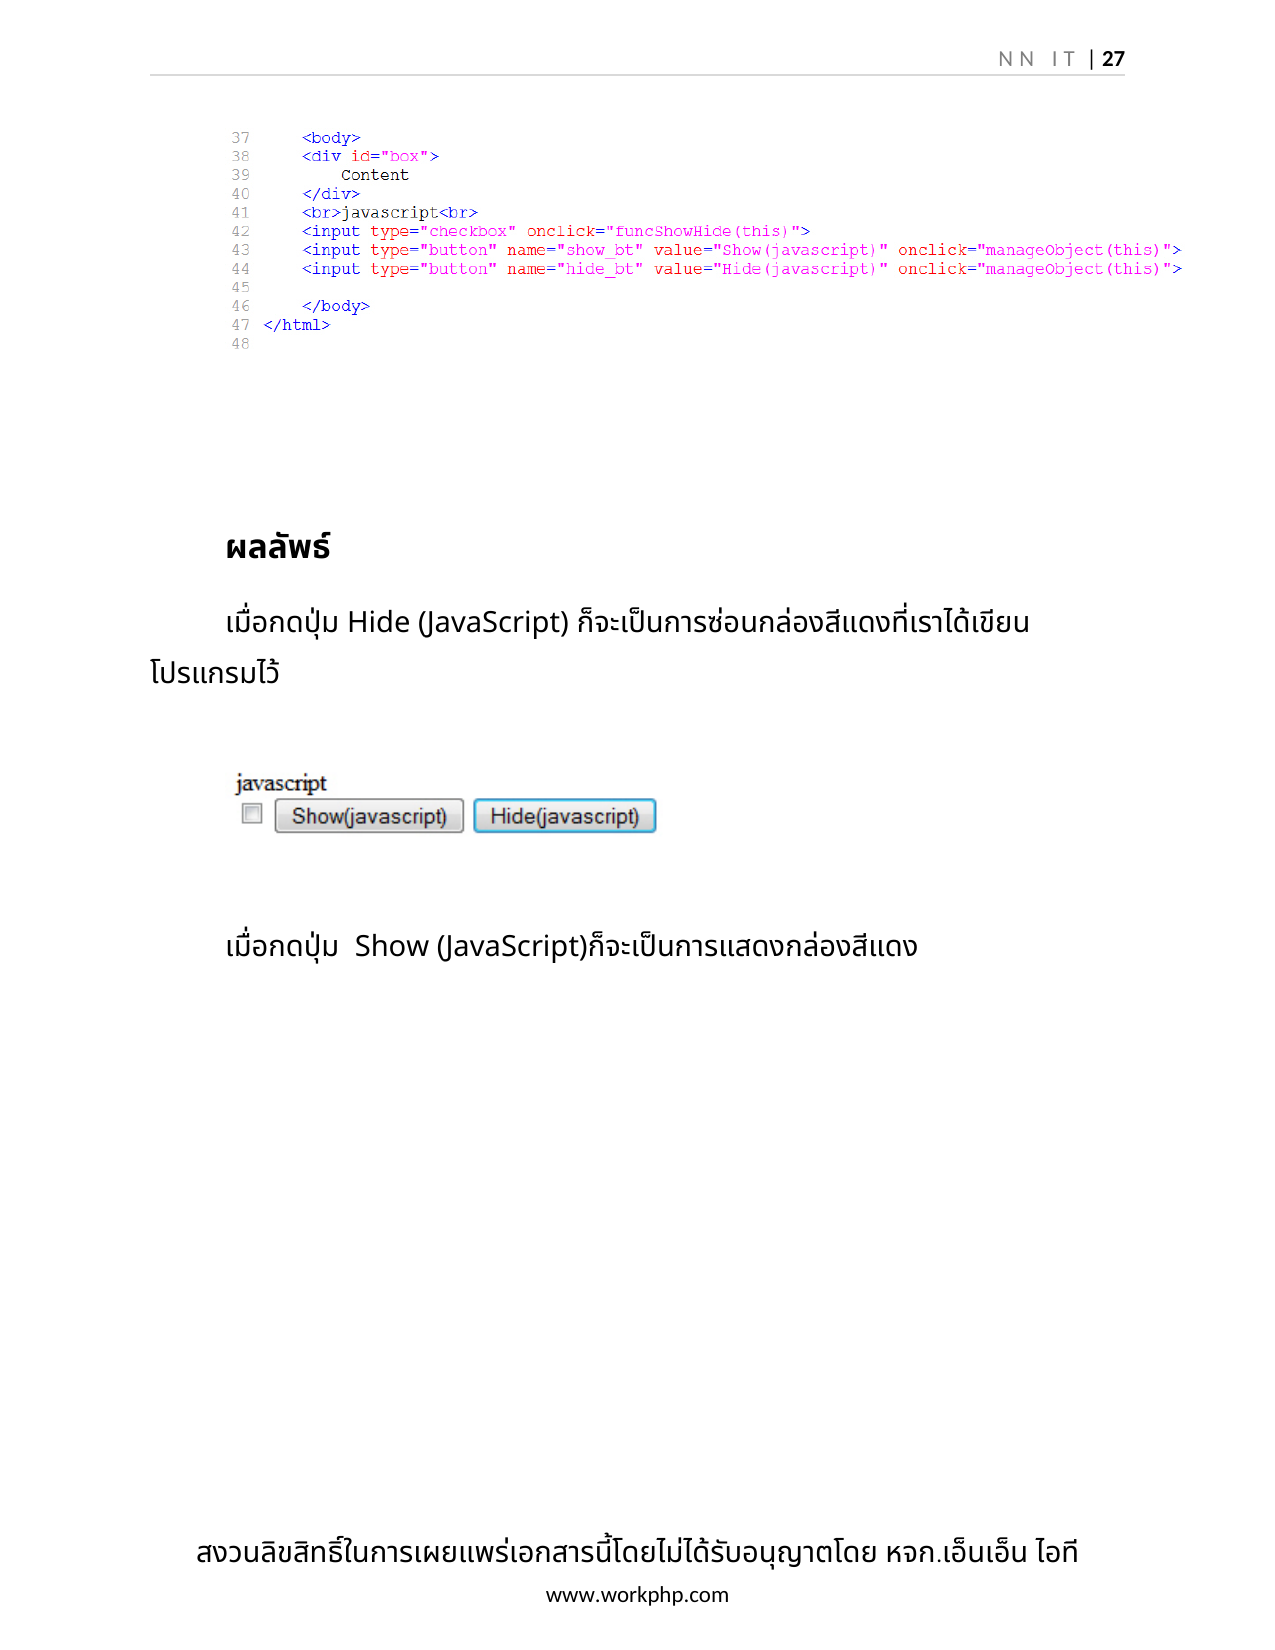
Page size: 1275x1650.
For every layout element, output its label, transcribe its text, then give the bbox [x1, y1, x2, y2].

picture [225, 128, 1200, 365]
picture [225, 723, 713, 901]
text ผลลัพธ์ [150, 523, 1125, 573]
text เมื่อกดปุ่ม Show (JavaScript)ก็จะเป็นการแสดงกล่องสีแดง [150, 925, 1125, 970]
text เมื่อกดปุ่ม Hide (JavaScript) ก็จะเป็นการซ่อนกล่องสีแดงที่เราได้เขียนโปรแกรมไว้ [150, 602, 1125, 696]
